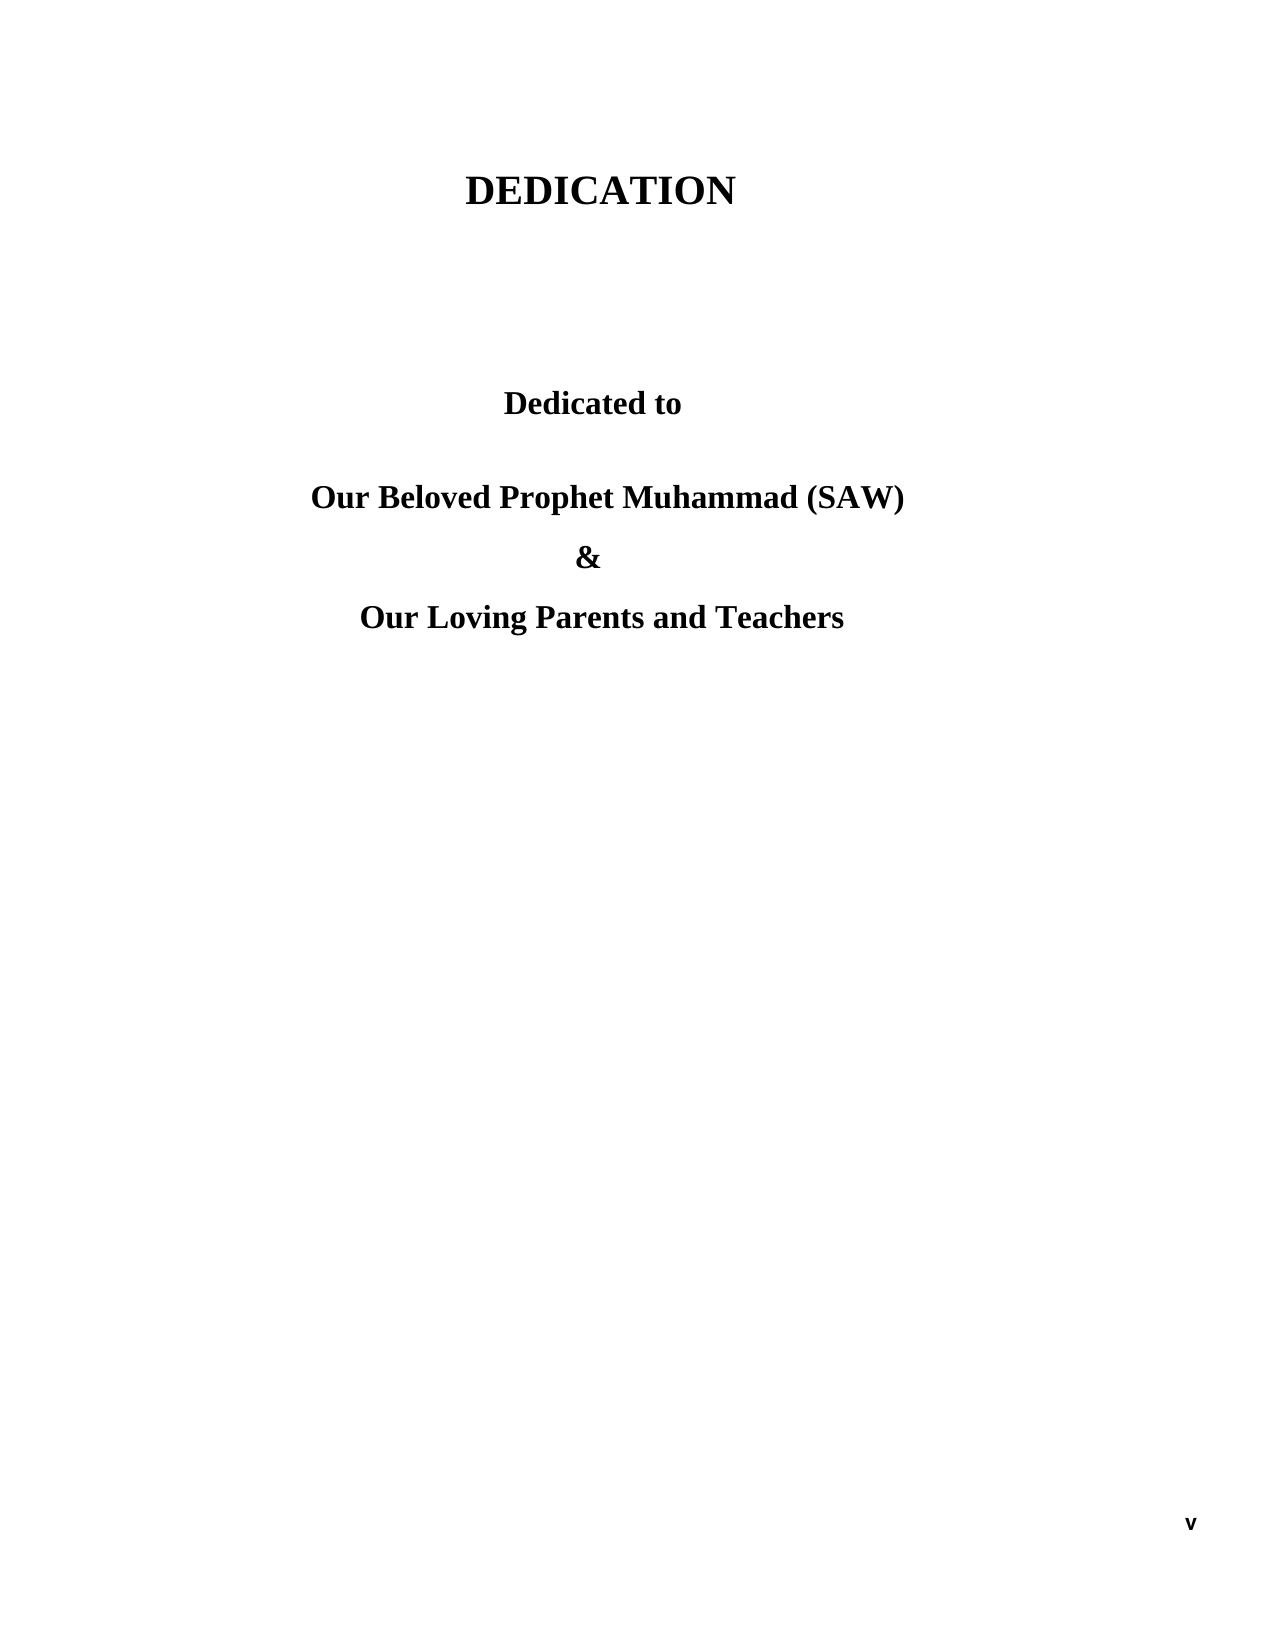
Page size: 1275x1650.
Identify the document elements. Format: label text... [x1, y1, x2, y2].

text Dedicated to [163, 383, 1022, 421]
subtitle DEDICATION [87, 165, 1113, 213]
text & [87, 537, 1088, 576]
text Our Loving Parents and Teachers [90, 598, 1113, 636]
text Our Beloved Prophet Muhammad (SAW) [102, 477, 1113, 515]
